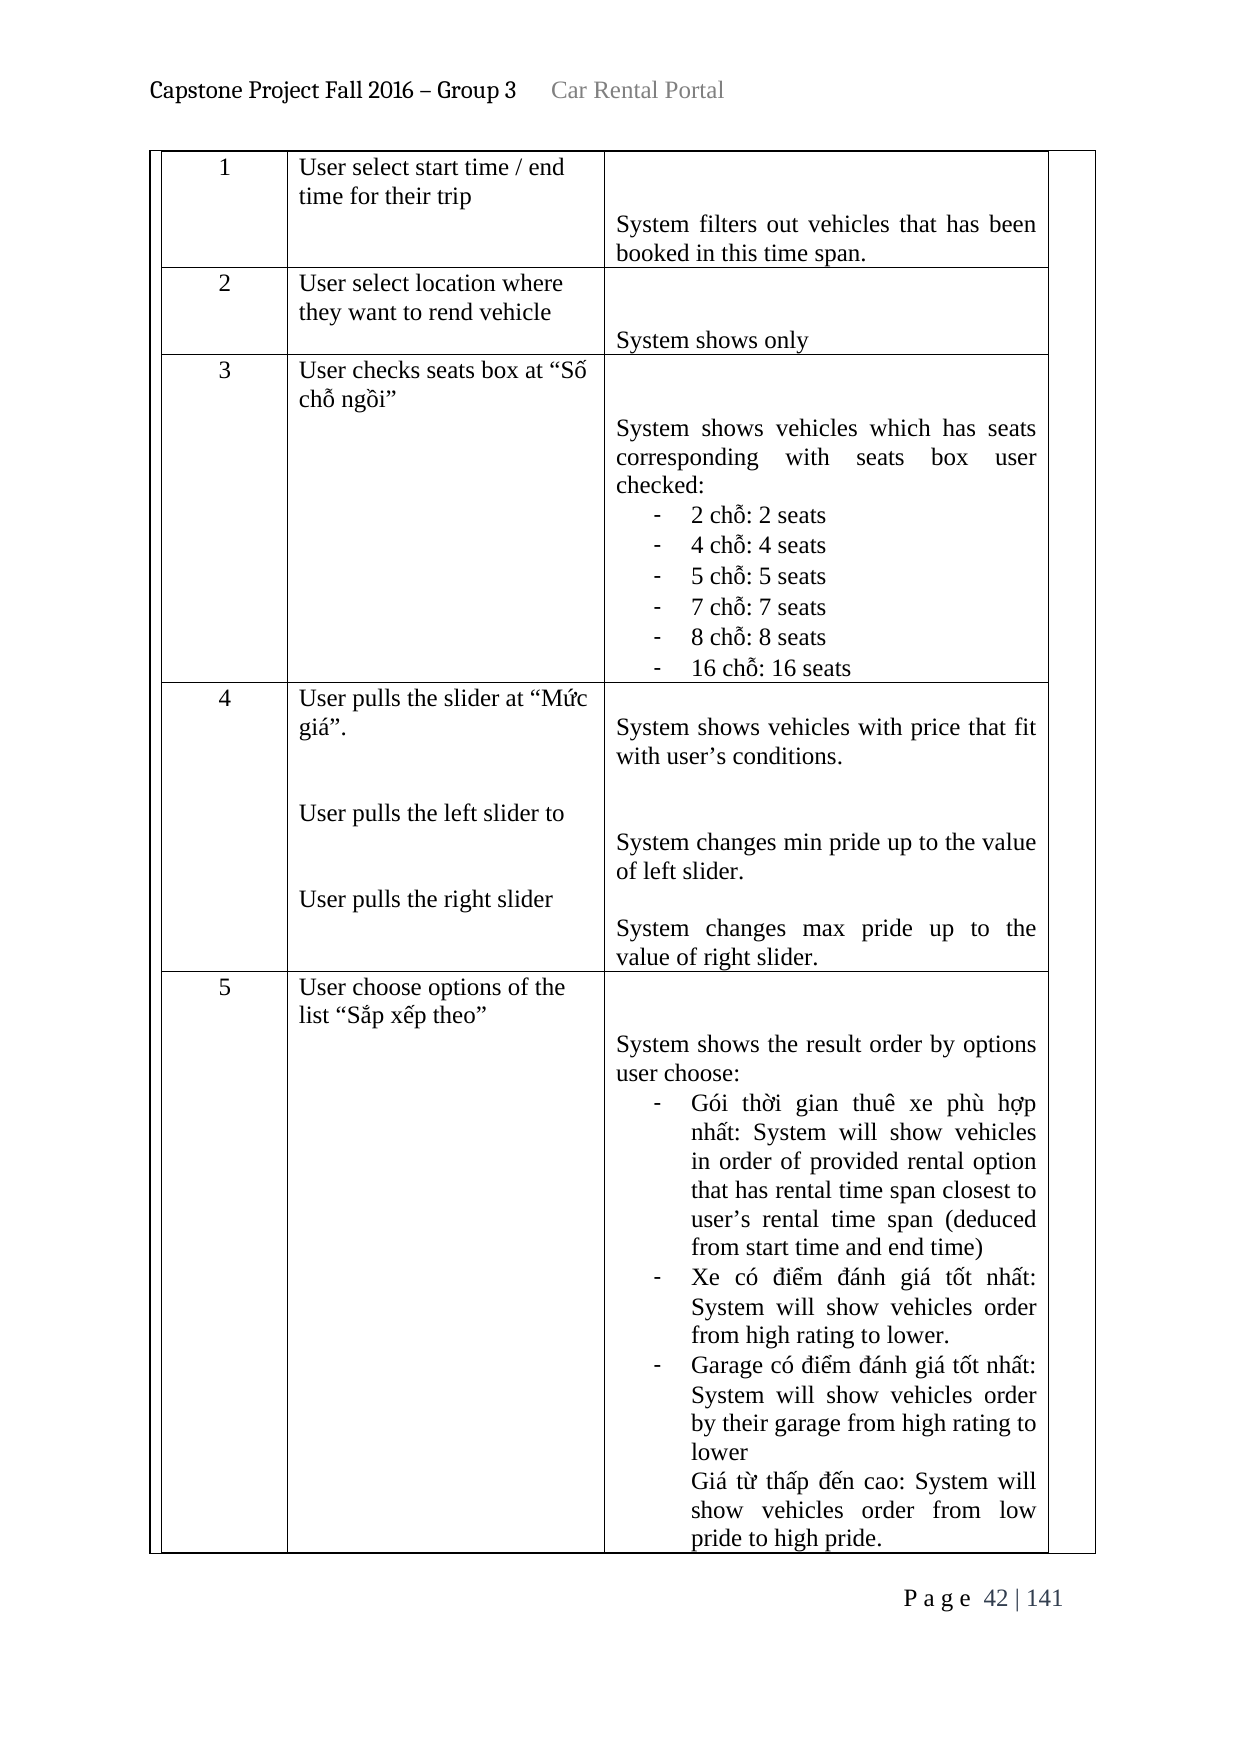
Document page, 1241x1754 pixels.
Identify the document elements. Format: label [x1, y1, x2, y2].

table_cell [1049, 151, 1095, 1553]
table_cell [151, 151, 161, 1553]
